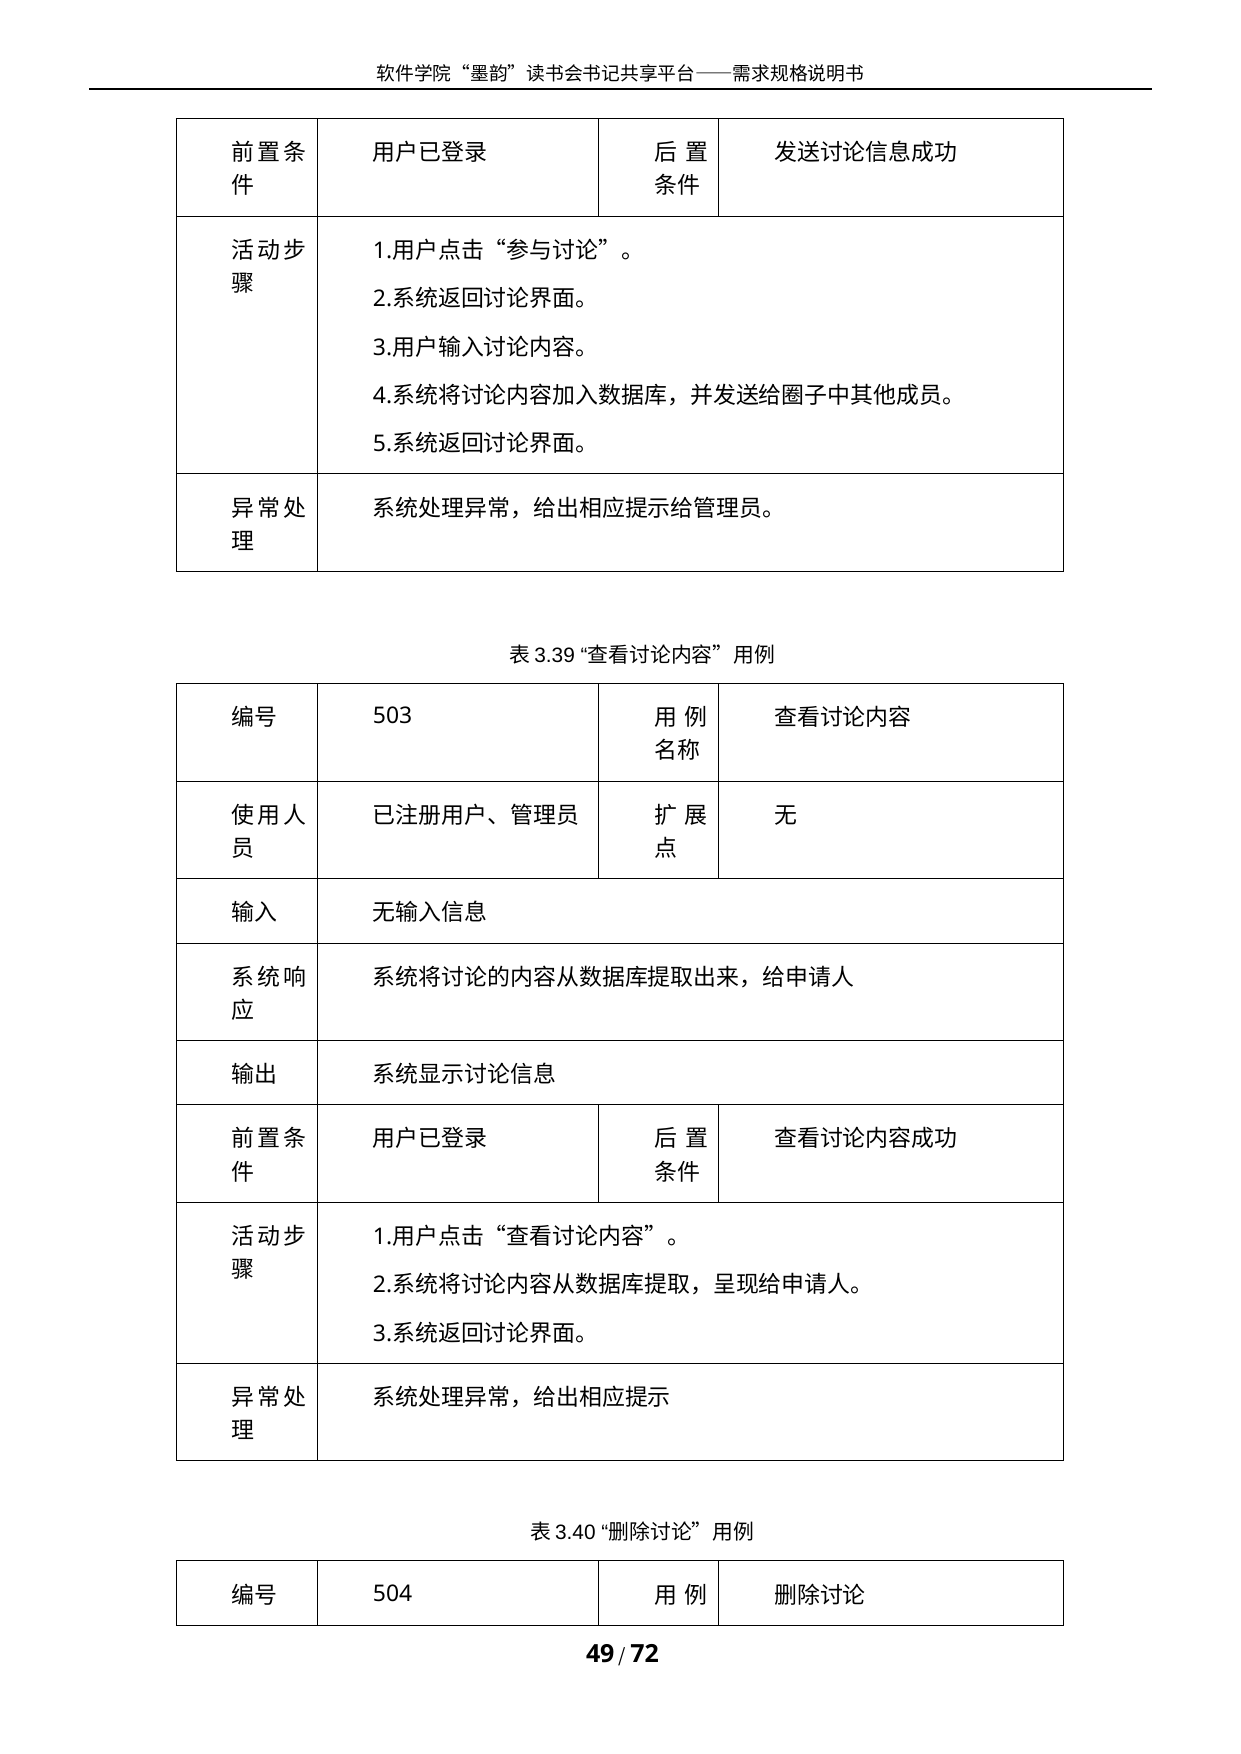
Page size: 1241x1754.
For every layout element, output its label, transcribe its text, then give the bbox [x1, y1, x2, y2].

table_cell 系统将讨论的内容从数据库提取出来，给申请人 [318, 944, 1063, 1040]
text 表3.40 “删除讨论”用例 [132, 1515, 1152, 1545]
text 表3.39 “查看讨论内容”用例 [132, 638, 1152, 668]
table_cell 系统处理异常，给出相应提示 [318, 1364, 1063, 1460]
table_cell 扩展点 [599, 782, 718, 878]
table_cell 活动步骤 [177, 1203, 317, 1363]
table_cell 系统显示讨论信息 [318, 1041, 1063, 1104]
table_header 504 [318, 1561, 598, 1625]
table_cell 无输入信息 [318, 879, 1063, 942]
table_cell 无 [719, 782, 1063, 878]
table_cell 用户已登录 [318, 119, 598, 216]
table_cell 前置条件 [177, 119, 317, 216]
table_header 编号 [177, 684, 317, 781]
table_header 用例名称 [599, 684, 718, 781]
table_cell 1.用户点击“查看讨论内容”。 2.系统将讨论内容从数据库提取，呈现给申请人。 3.系统返回讨论界面。 [318, 1203, 1063, 1363]
table_cell 异常处理 [177, 1364, 317, 1460]
table_cell 用户已登录 [318, 1105, 598, 1202]
table_cell 查看讨论内容成功 [719, 1105, 1063, 1202]
table_cell 已注册用户、管理员 [318, 782, 598, 878]
table_cell 输出 [177, 1041, 317, 1104]
table_header 编号 [177, 1561, 317, 1625]
table_header 删除讨论 [719, 1561, 1063, 1625]
table_cell 异常处理 [177, 474, 317, 571]
table_cell 活动步骤 [177, 217, 317, 473]
table_cell 前置条件 [177, 1105, 317, 1202]
table_header 503 [318, 684, 598, 781]
table_cell 1.用户点击“参与讨论”。 2.系统返回讨论界面。 3.用户输入讨论内容。 4.系统将讨论内容加入数据库，并发送给圈子中其他成员。 5.系统返回讨论界面。 [318, 217, 1063, 473]
table_cell 后置条件 [599, 1105, 718, 1202]
table_cell 系统处理异常，给出相应提示给管理员。 [318, 474, 1063, 571]
table_header 查看讨论内容 [719, 684, 1063, 781]
table_cell 输入 [177, 879, 317, 942]
table_cell 系统响应 [177, 944, 317, 1040]
table_cell 发送讨论信息成功 [719, 119, 1063, 216]
table_cell 后置条件 [599, 119, 718, 216]
table_cell 使用人员 [177, 782, 317, 878]
table_header 用例名称 [599, 1561, 718, 1625]
